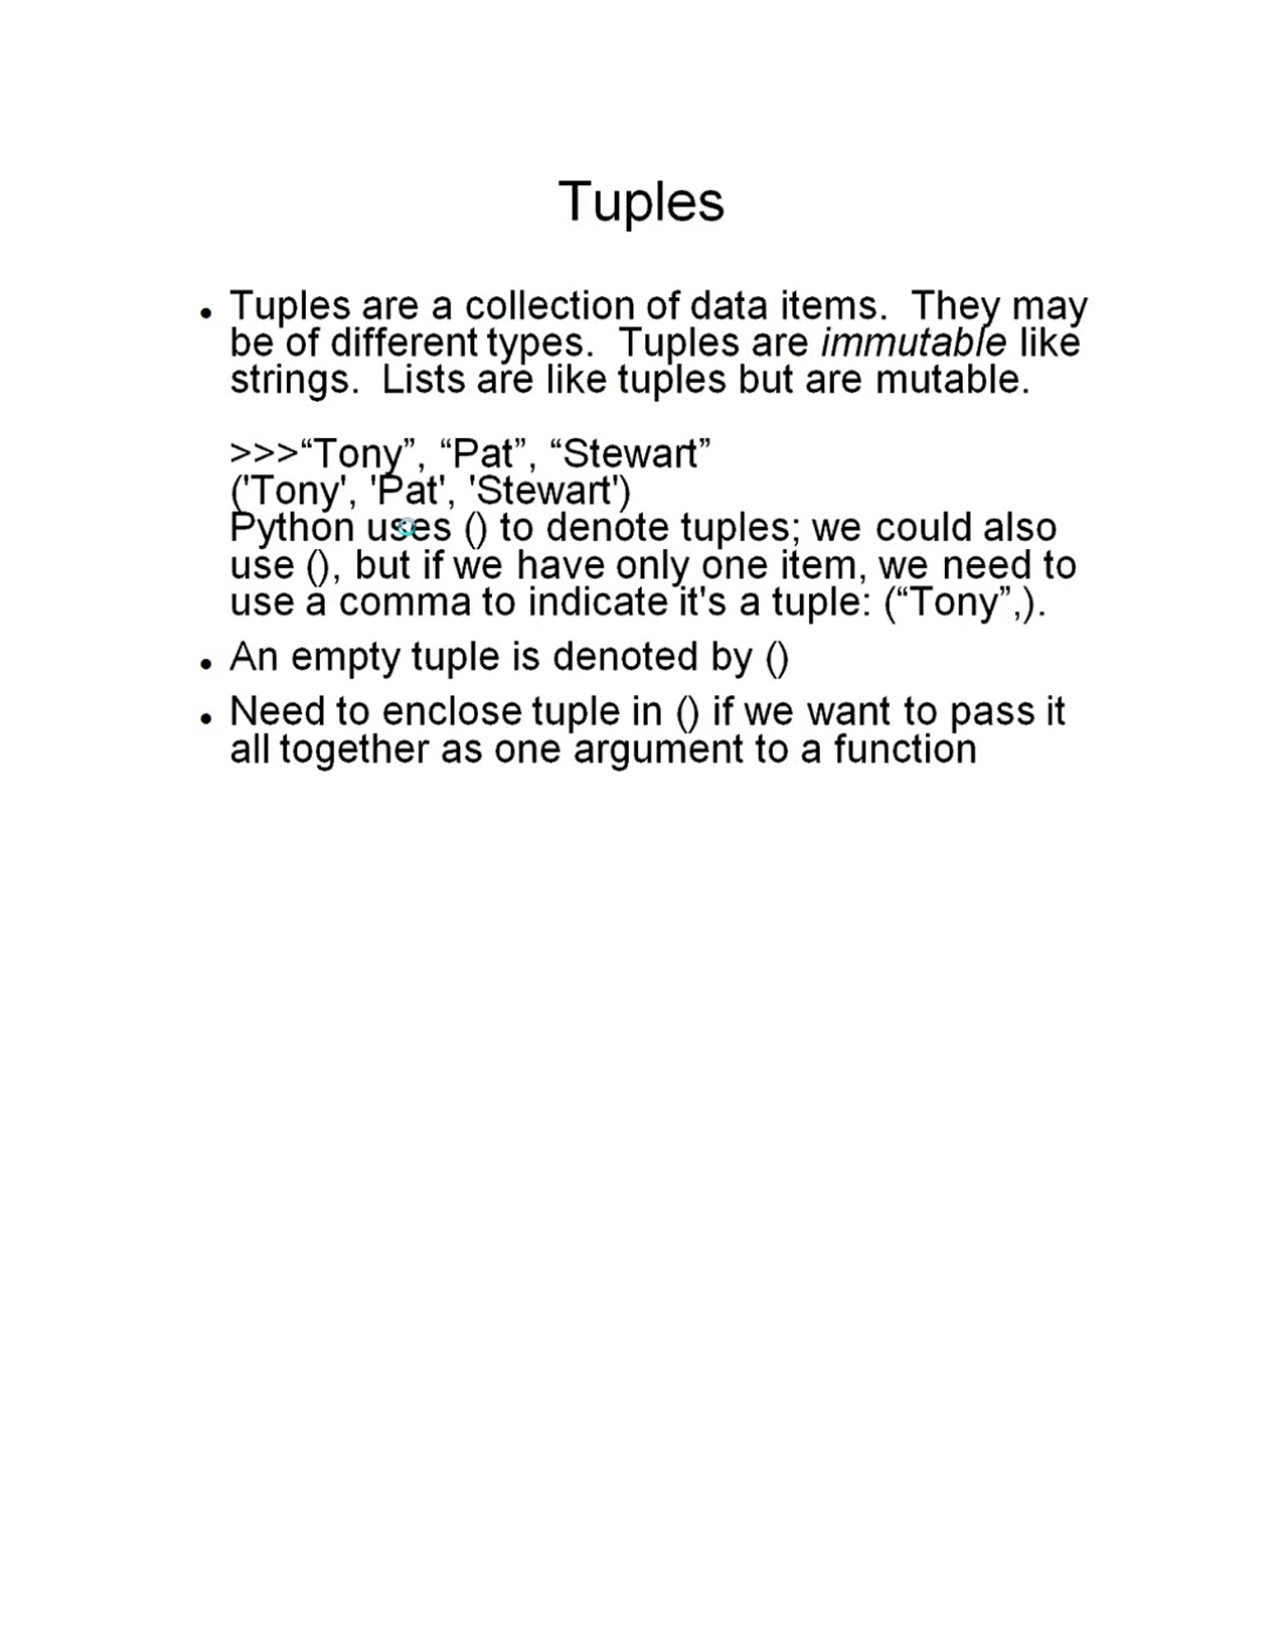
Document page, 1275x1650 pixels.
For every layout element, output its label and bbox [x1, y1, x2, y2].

picture [150, 150, 1125, 806]
